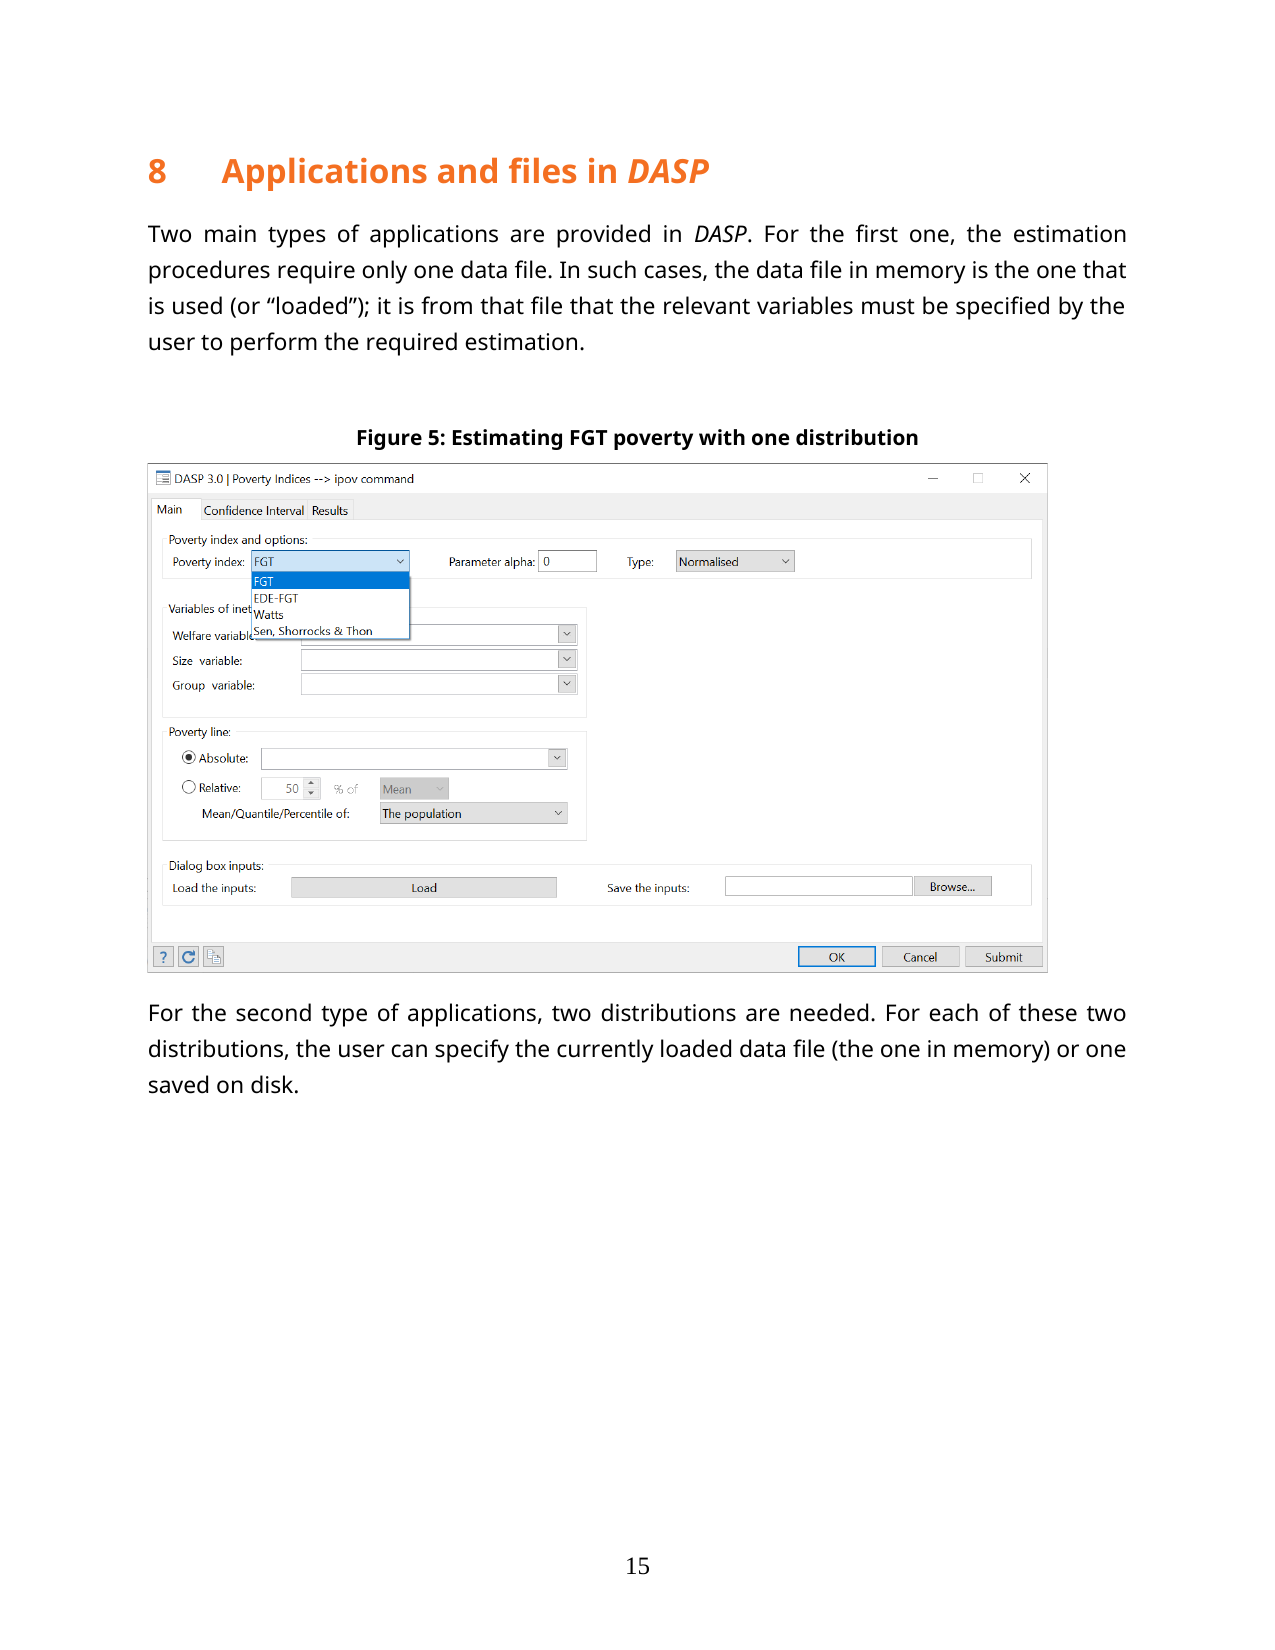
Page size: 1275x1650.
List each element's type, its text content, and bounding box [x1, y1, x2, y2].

text For the second type of applications, two distributions are needed. For each of these two distributions, the user can specify the currently loaded data file (the one in memory) or one saved on disk. [148, 997, 1127, 1100]
picture [147, 463, 1048, 973]
text Two main types of applications are provided in DASP. For the first one, the estimation procedures require only one data file. In such cases, the data file in memory is the one that is used (or “loaded”); it is from that file that the relevant variables must be specified by the user to perform the required estimation. [148, 218, 1127, 357]
subtitle Applications and files in DASP [148, 148, 1127, 193]
